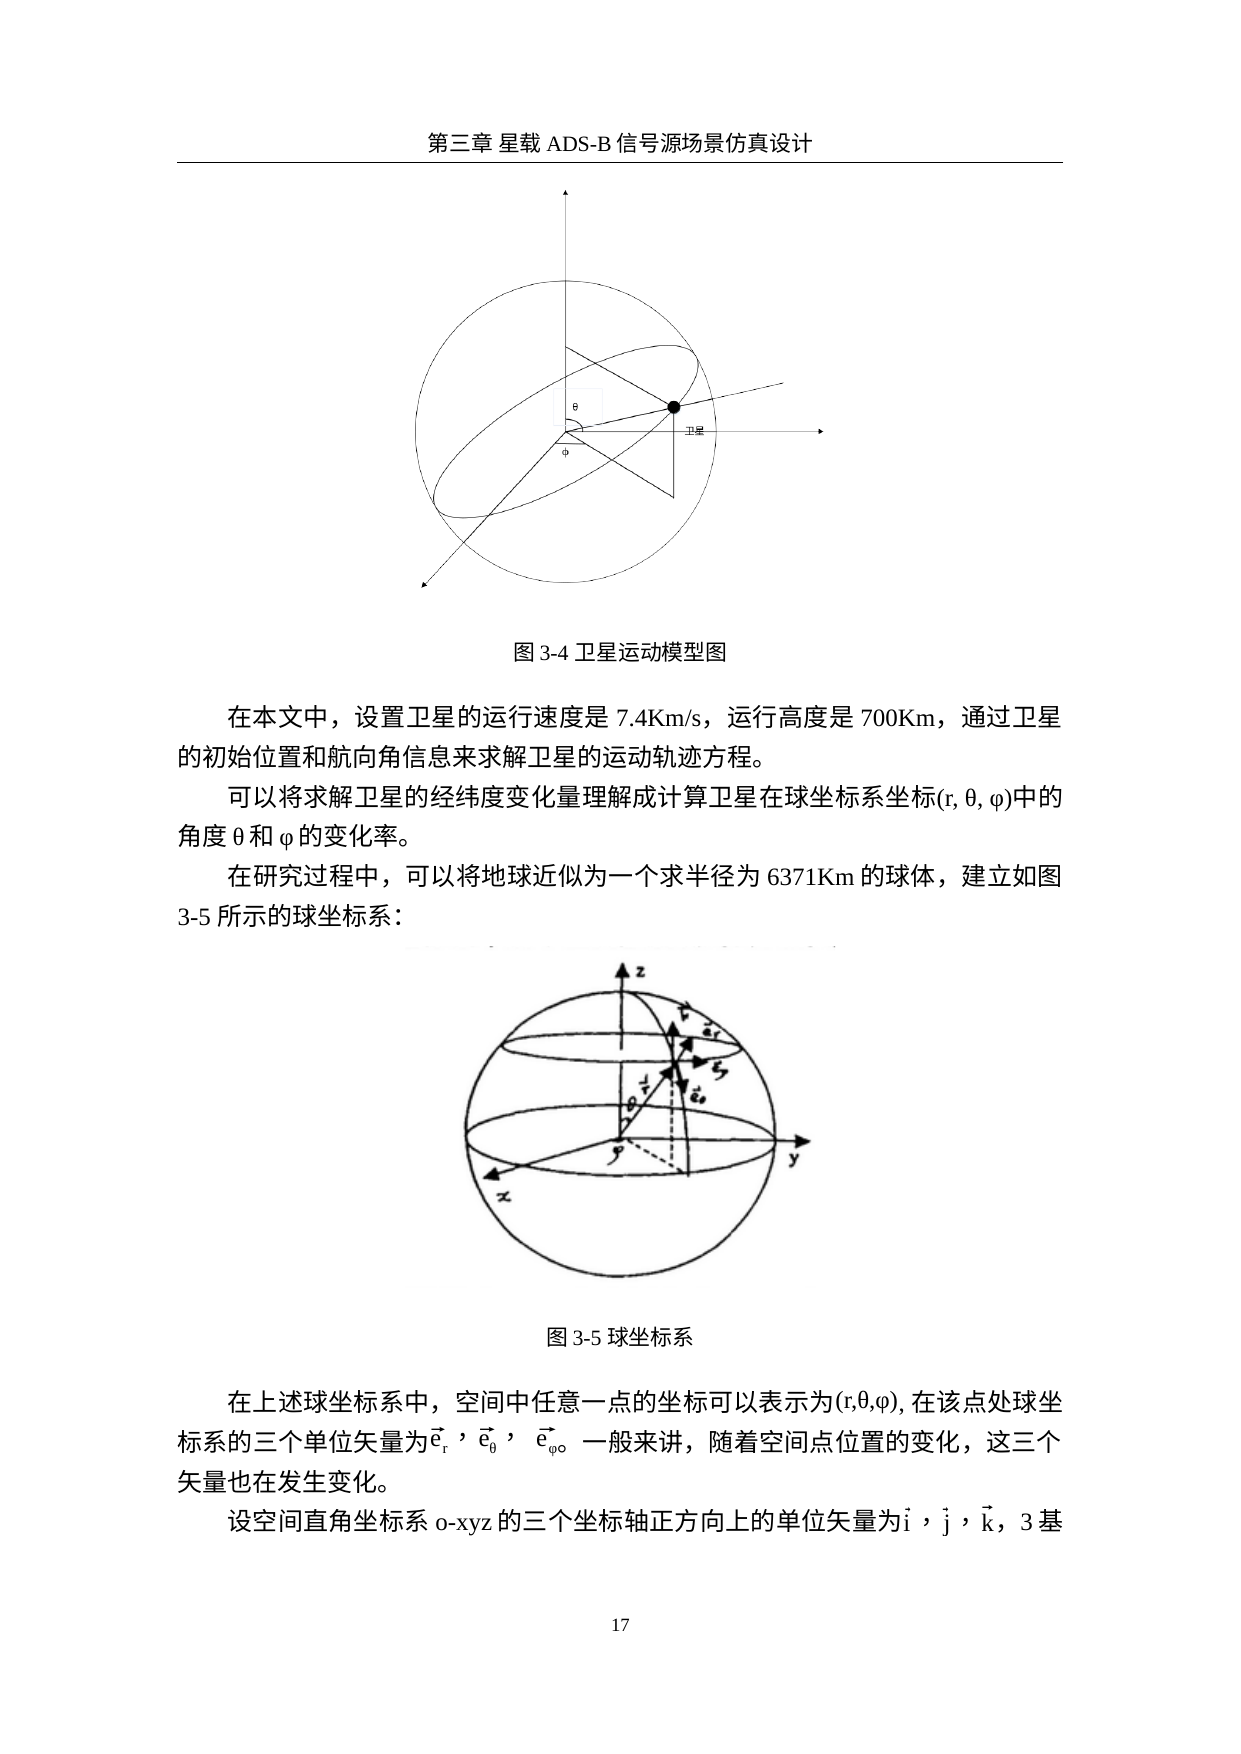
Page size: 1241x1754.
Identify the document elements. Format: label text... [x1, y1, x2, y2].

text 图3-4 卫星运动模型图 [177, 631, 1063, 671]
text 可以将求解卫星的经纬度变化量理解成计算卫星在球坐标系坐标(r, θ, φ)中的角度θ和φ的变化率。 [177, 776, 1063, 855]
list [177, 1500, 1063, 1540]
text 在研究过程中，可以将地球近似为一个求半径为6371Km的球体，建立如图3-5 所示的球坐标系： [177, 855, 1063, 934]
picture [405, 946, 836, 1288]
text 在本文中，设置卫星的运行速度是7.4Km/s，运行高度是700Km，通过卫星的初始位置和航向角信息来求解卫星的运动轨迹方程。 [177, 696, 1063, 776]
text 图3-5 球坐标系 [177, 1316, 1063, 1356]
list 在上述球坐标系中，空间中任意一点的坐标可以表示为, 在该点处球坐标系的三个单位矢量为。一般来讲，随着空间点位置的变化，这三个矢量也在发生变化。 [177, 1381, 1063, 1500]
